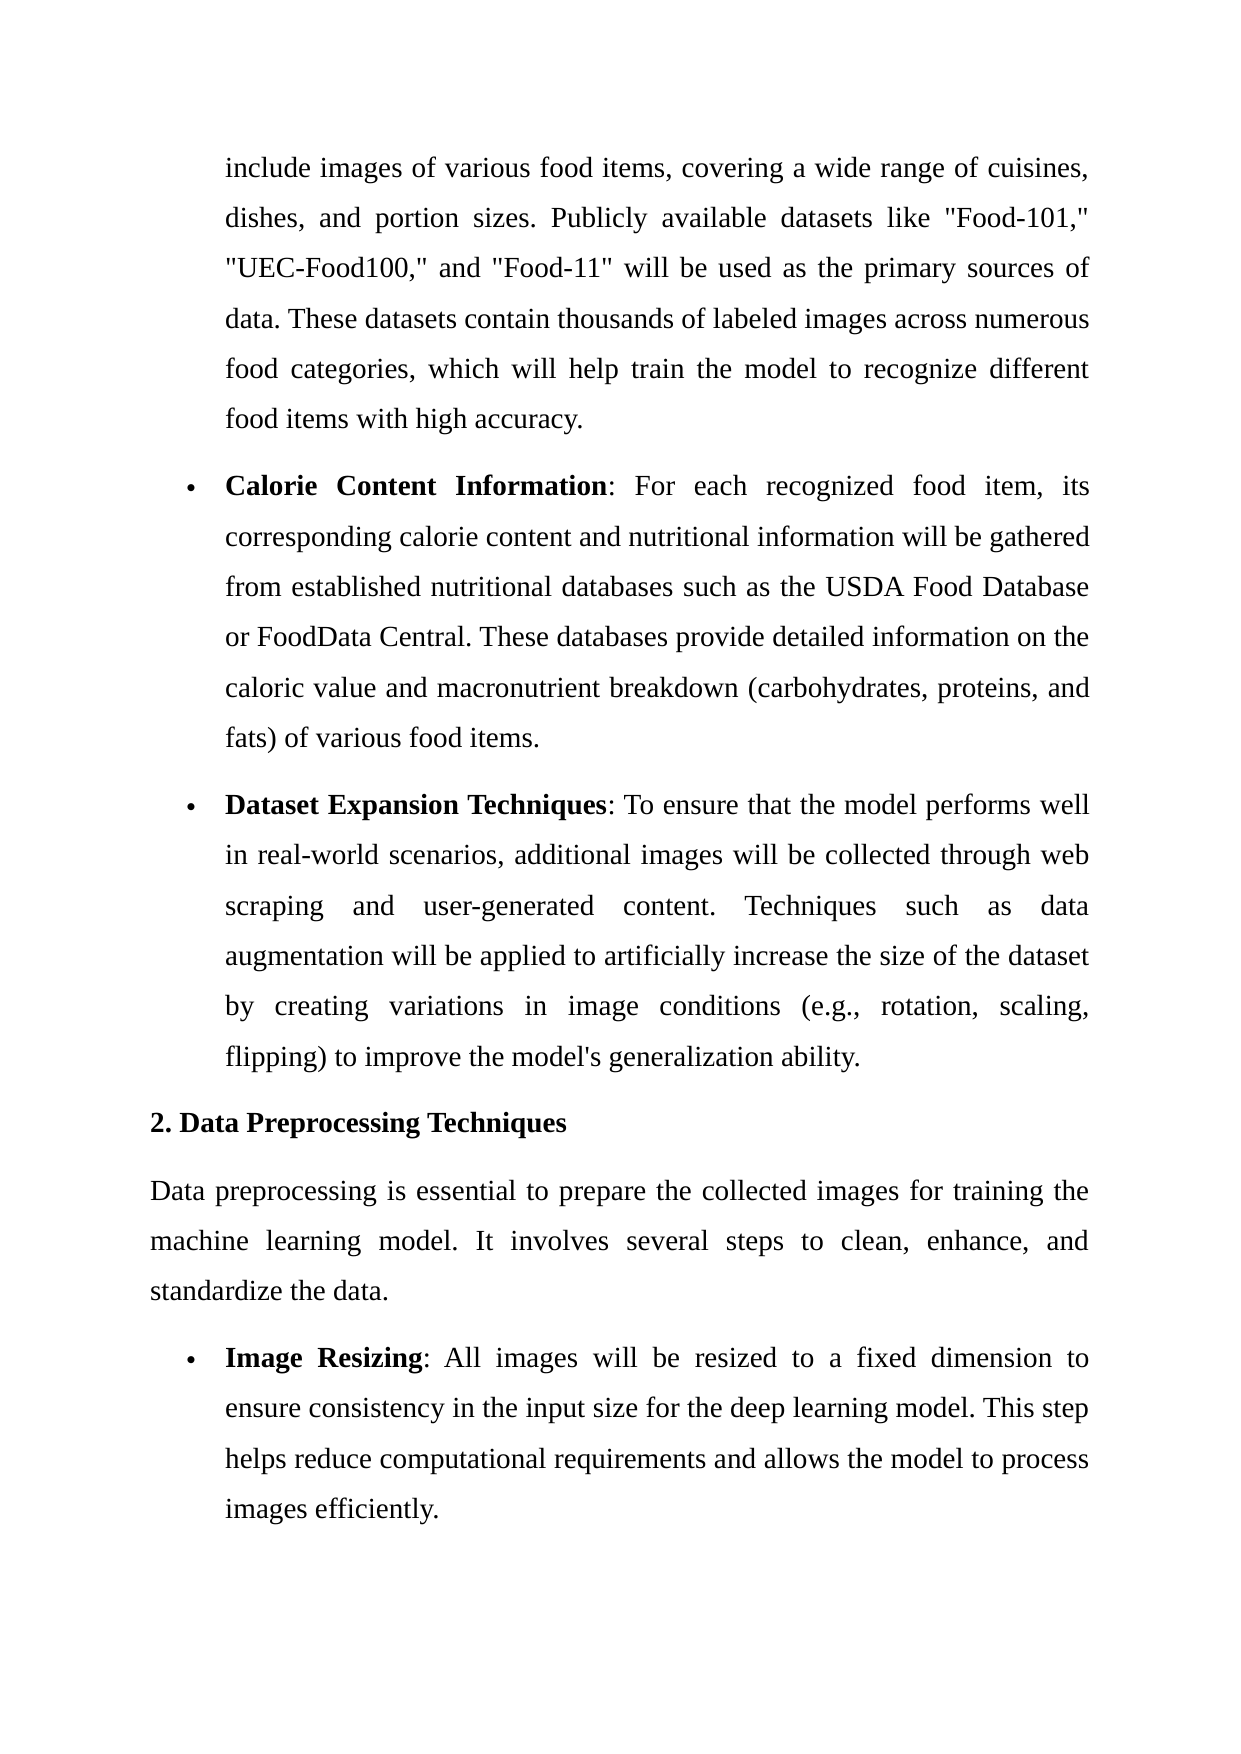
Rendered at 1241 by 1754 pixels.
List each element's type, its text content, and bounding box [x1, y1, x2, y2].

list Image Resizing: All images will be resized to a fixed dimension to ensure consistency in the input size for the deep learning model. This step helps reduce computational requirements and allows the model to process images efficiently. [187, 1340, 1090, 1525]
text Data preprocessing is essential to prepare the collected images for training the machine learning model. It involves several steps to clean, enhance, and standardize the data. [150, 1173, 1090, 1307]
list Dataset Expansion Techniques: To ensure that the model performs well in real-world scenarios, additional images will be collected through web scraping and user-generated content. Techniques such as data augmentation will be applied to artificially increase the size of the dataset by creating variations in image conditions (e.g., rotation, scaling, flipping) to improve the model's generalization ability. [187, 787, 1090, 1072]
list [187, 150, 1090, 435]
list Calorie Content Information: For each recognized food item, its corresponding calorie content and nutritional information will be gathered from established nutritional databases such as the USDA Food Database or FoodData Central. These databases provide detailed information on the caloric value and macronutrient breakdown (carbohydrates, proteins, and fats) of various food items. [187, 468, 1090, 754]
text 2. Data Preprocessing Techniques [150, 1106, 1090, 1139]
